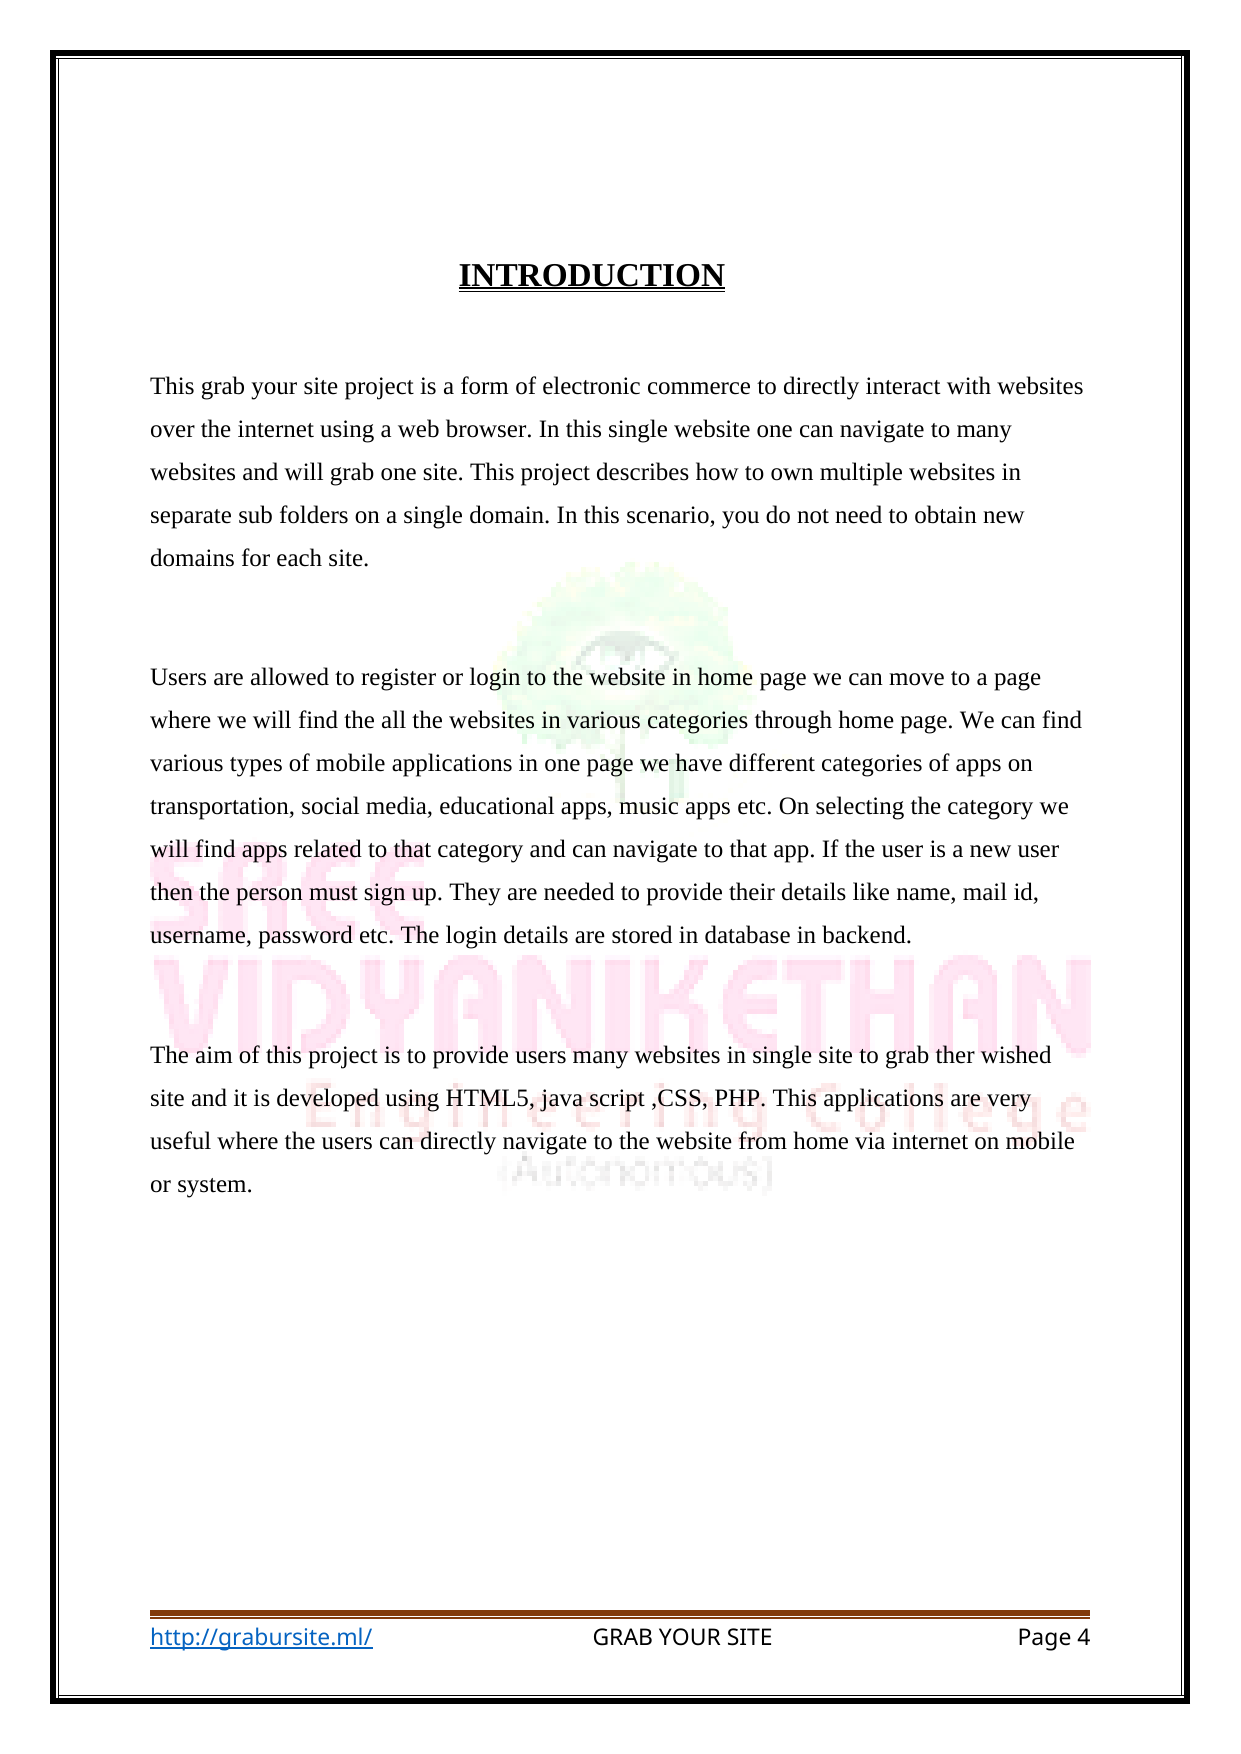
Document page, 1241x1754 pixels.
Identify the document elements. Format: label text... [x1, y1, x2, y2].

text The aim of this project is to provide users many websites in single site to grab ther wished site and it is developed using HTML5, java script ,CSS, PHP. This applications are very useful where the users can directly navigate to the website from home via internet on mobile or system. [150, 1040, 1090, 1198]
text INTRODUCTION [375, 255, 1090, 293]
text Users are allowed to register or login to the website in home page we can move to a page where we will find the all the websites in various categories through home page. We can find various types of mobile applications in one page we have different categories of apps on transportation, social media, educational apps, music apps etc. On selecting the category we will find apps related to that category and can navigate to that app. If the user is a new user then the person must sign up. They are needed to provide their details like name, mail id, username, password etc. The login details are stored in database in backend. [150, 662, 1090, 949]
text This grab your site project is a form of electronic commerce to directly interact with websites over the internet using a web browser. In this single website one can navigate to many websites and will grab one site. This project describes how to own multiple websites in separate sub folders on a single domain. In this scenario, you do not need to obtain new domains for each site. [150, 371, 1090, 572]
